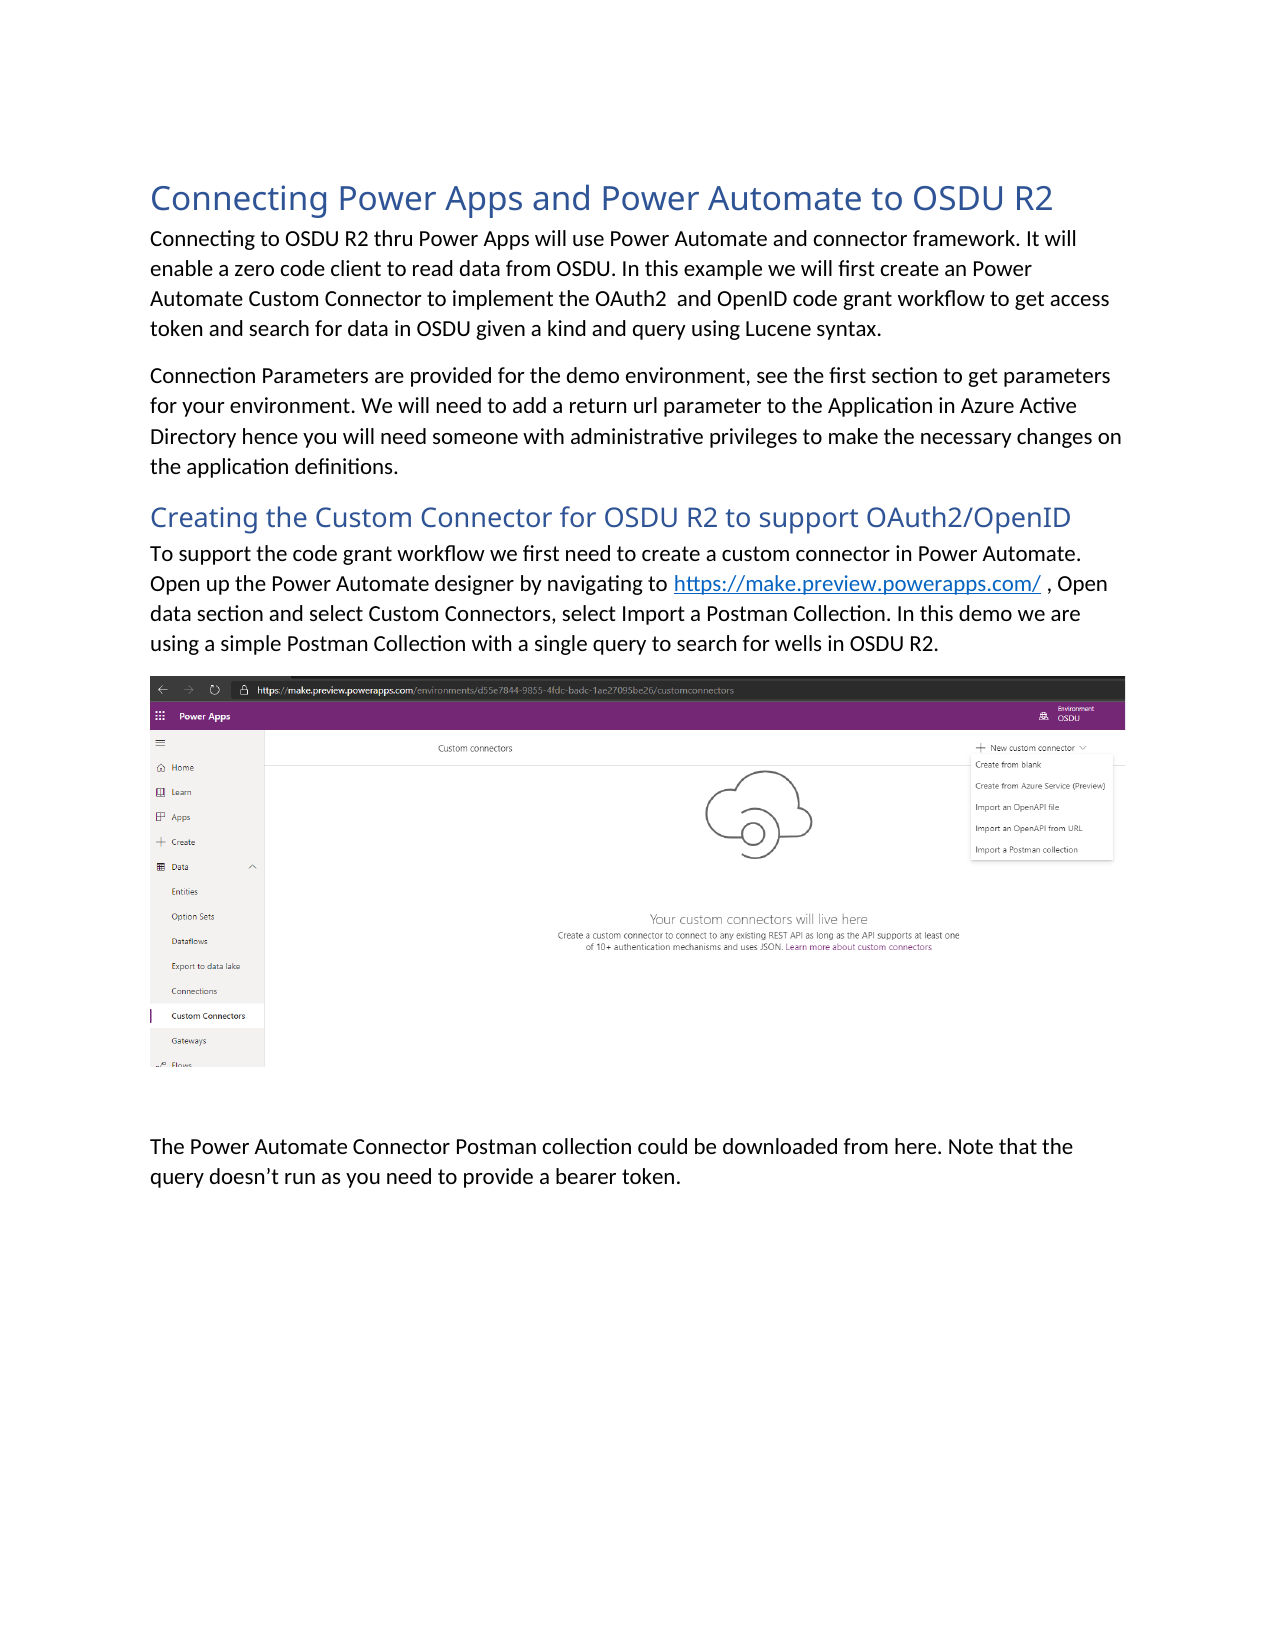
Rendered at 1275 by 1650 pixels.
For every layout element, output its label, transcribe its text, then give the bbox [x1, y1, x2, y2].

text Connecting to OSDU R2 thru Power Apps will use Power Automate and connector framework. It will enable a zero code client to read data from OSDU. In this example we will first create an Power Automate Custom Connector to implement the OAuth2 and OpenID code grant workflow to get access token and search for data in OSDU given a kind and query using Lucene syntax. [150, 224, 1125, 343]
text The Power Automate Connector Postman collection could be downloaded from here. Note that the query doesn’t run as you need to provide a bearer token. [150, 1132, 1125, 1190]
text To support the code grant workflow we first need to create a custom connector in Power Automate. Open up the Power Automate designer by navigating to https://make.preview.powerapps.com/ , Open data section and select Custom Connectors, select Import a Postman Collection. In this demo we are using a simple Postman Collection with a single query to search for wells in OSDU R2. [150, 539, 1125, 657]
picture [150, 676, 1125, 1067]
subtitle Connecting Power Apps and Power Automate to OSDU R2 [150, 175, 1125, 220]
subtitle Creating the Custom Connector for OSDU R2 to support OAuth2/OpenID [150, 499, 1125, 536]
text Connection Parameters are provided for the demo environment, see the first section to get parameters for your environment. We will need to add a return url parameter to the Application in Azure Active Directory hence you will need someone with administrative privileges to make the necessary changes on the application definitions. [150, 361, 1125, 480]
